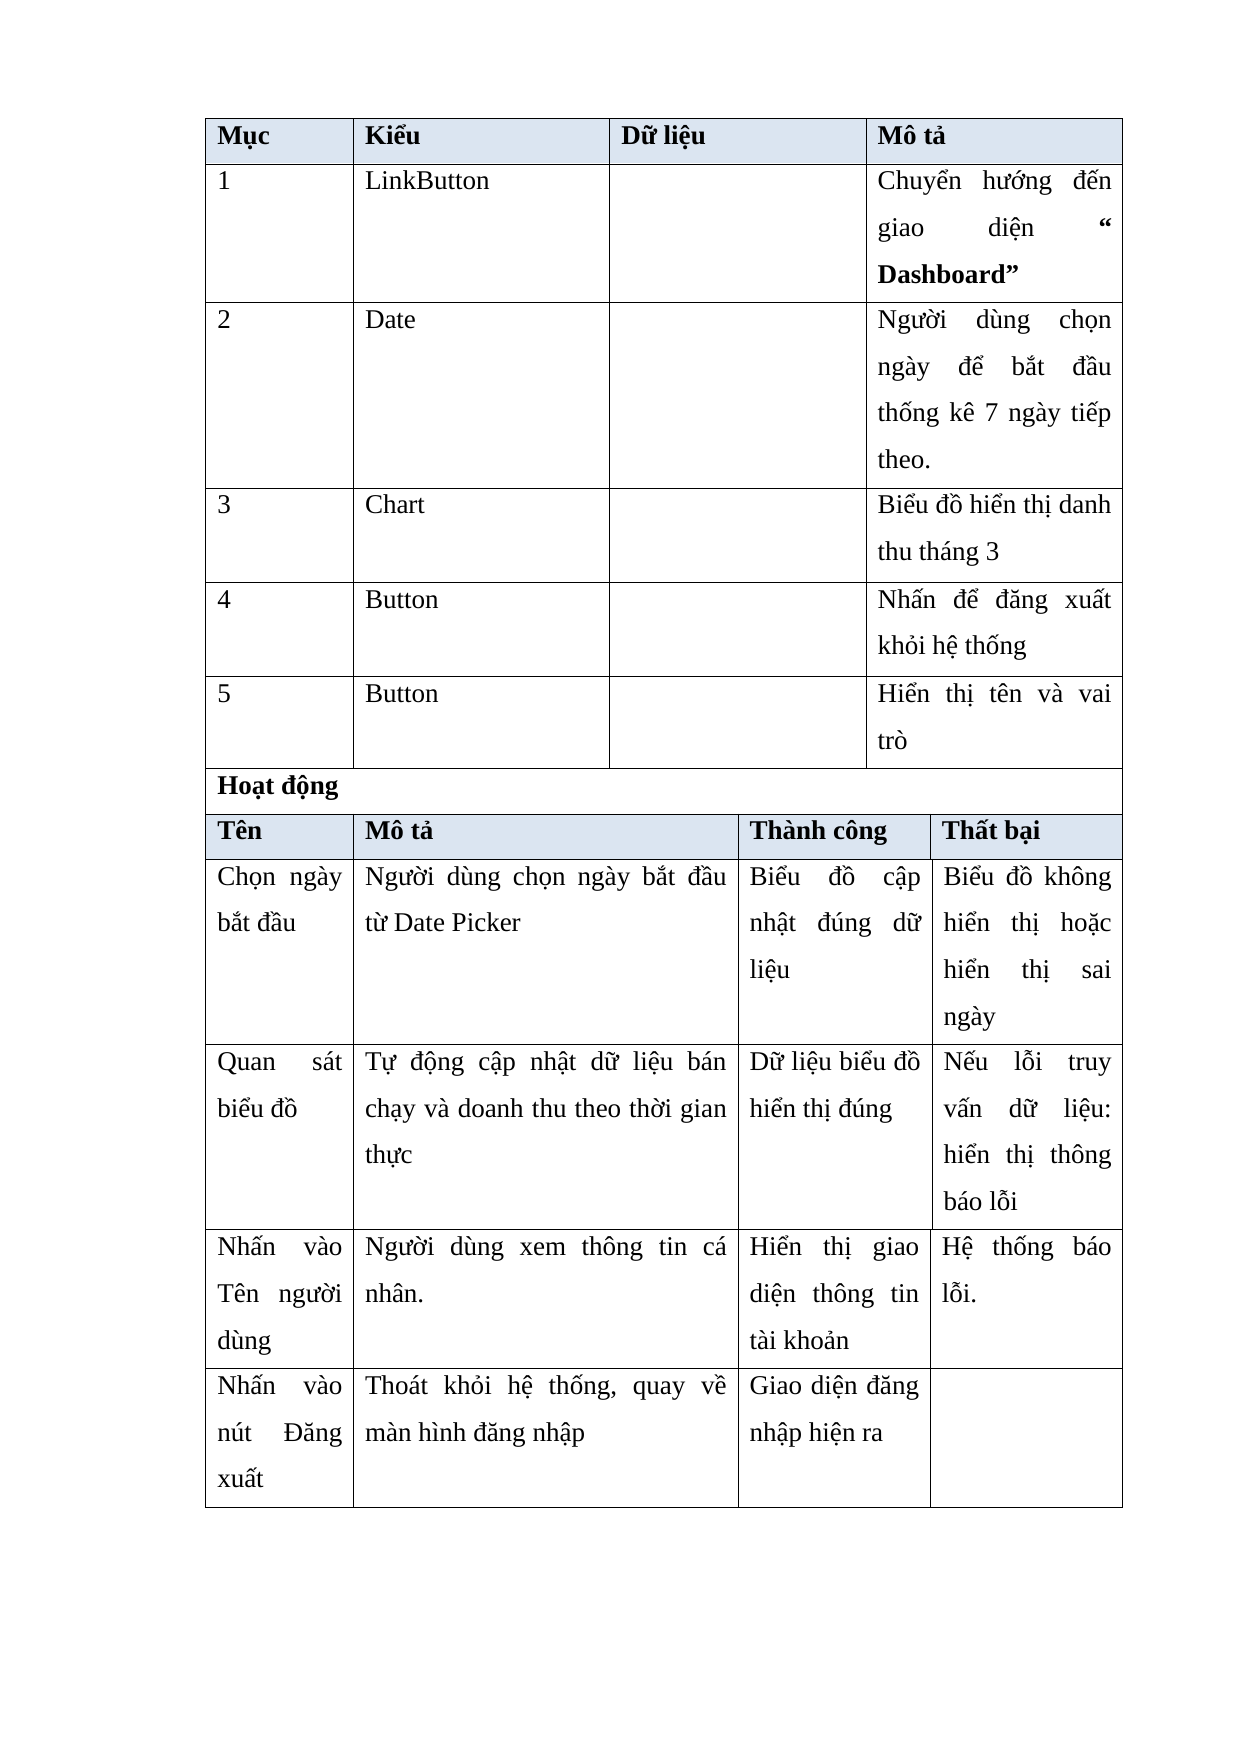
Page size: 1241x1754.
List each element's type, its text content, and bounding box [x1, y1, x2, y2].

table_cell Dữ liệu biểu đồ hiển thị đúng [739, 1045, 932, 1229]
table_cell Dữ liệu [610, 119, 866, 163]
table_cell Biểu đồ hiển thị danh thu tháng 3 [867, 489, 1122, 582]
table_cell Button [354, 677, 609, 768]
table_cell Hoạt động [206, 769, 1122, 813]
table_cell Chart [354, 489, 609, 582]
table_cell [610, 583, 866, 676]
table_cell Hệ thống báo lỗi. [931, 1230, 1122, 1368]
table_cell Nhấn để đăng xuất khỏi hệ thống [867, 583, 1122, 676]
table_cell Date [354, 303, 609, 487]
table_cell Mục [206, 119, 353, 163]
table_cell Nhấn vào nút Đăng xuất [206, 1369, 353, 1507]
table_cell LinkButton [354, 165, 609, 302]
table_cell Nhấn vào Tên người dùng [206, 1230, 353, 1368]
table_cell Chuyển hướng đến giao diện “ Dashboard” [867, 165, 1122, 302]
table_cell [610, 489, 866, 582]
table_cell 1 [206, 165, 353, 302]
table_cell Giao diện đăng nhập hiện ra [739, 1369, 930, 1507]
table_cell [610, 303, 866, 487]
table_cell [610, 677, 866, 768]
table_cell 3 [206, 489, 353, 582]
table_cell Thành công [739, 815, 930, 859]
table_cell Hiển thị giao diện thông tin tài khoản [739, 1230, 930, 1368]
table_cell Kiểu [354, 119, 609, 163]
table_cell Mô tả [867, 119, 1122, 163]
table_cell 4 [206, 583, 353, 676]
table_cell [610, 165, 866, 302]
table_cell 2 [206, 303, 353, 487]
table_cell Người dùng chọn ngày bắt đầu từ Date Picker [354, 860, 738, 1044]
table_cell Mô tả [354, 815, 738, 859]
table_cell Người dùng chọn ngày để bắt đầu thống kê 7 ngày tiếp theo. [867, 303, 1122, 487]
table_cell Nếu lỗi truy vấn dữ liệu: hiển thị thông báo lỗi [933, 1045, 1122, 1229]
table_cell Người dùng xem thông tin cá nhân. [354, 1230, 738, 1368]
table_cell Hiển thị tên và vai trò [867, 677, 1122, 768]
table_cell 5 [206, 677, 353, 768]
table_cell Biểu đồ cập nhật đúng dữ liệu [739, 860, 932, 1044]
table_cell Button [354, 583, 609, 676]
table_cell Tên [206, 815, 353, 859]
table_cell Biểu đồ không hiển thị hoặc hiển thị sai ngày [933, 860, 1122, 1044]
table_cell Quan sát biểu đồ [206, 1045, 353, 1229]
table_cell Thất bại [931, 815, 1122, 859]
table_cell [931, 1369, 1122, 1507]
table_cell Tự động cập nhật dữ liệu bán chạy và doanh thu theo thời gian thực [354, 1045, 738, 1229]
table_cell Chọn ngày bắt đầu [206, 860, 353, 1044]
table_cell Thoát khỏi hệ thống, quay về màn hình đăng nhập [354, 1369, 738, 1507]
